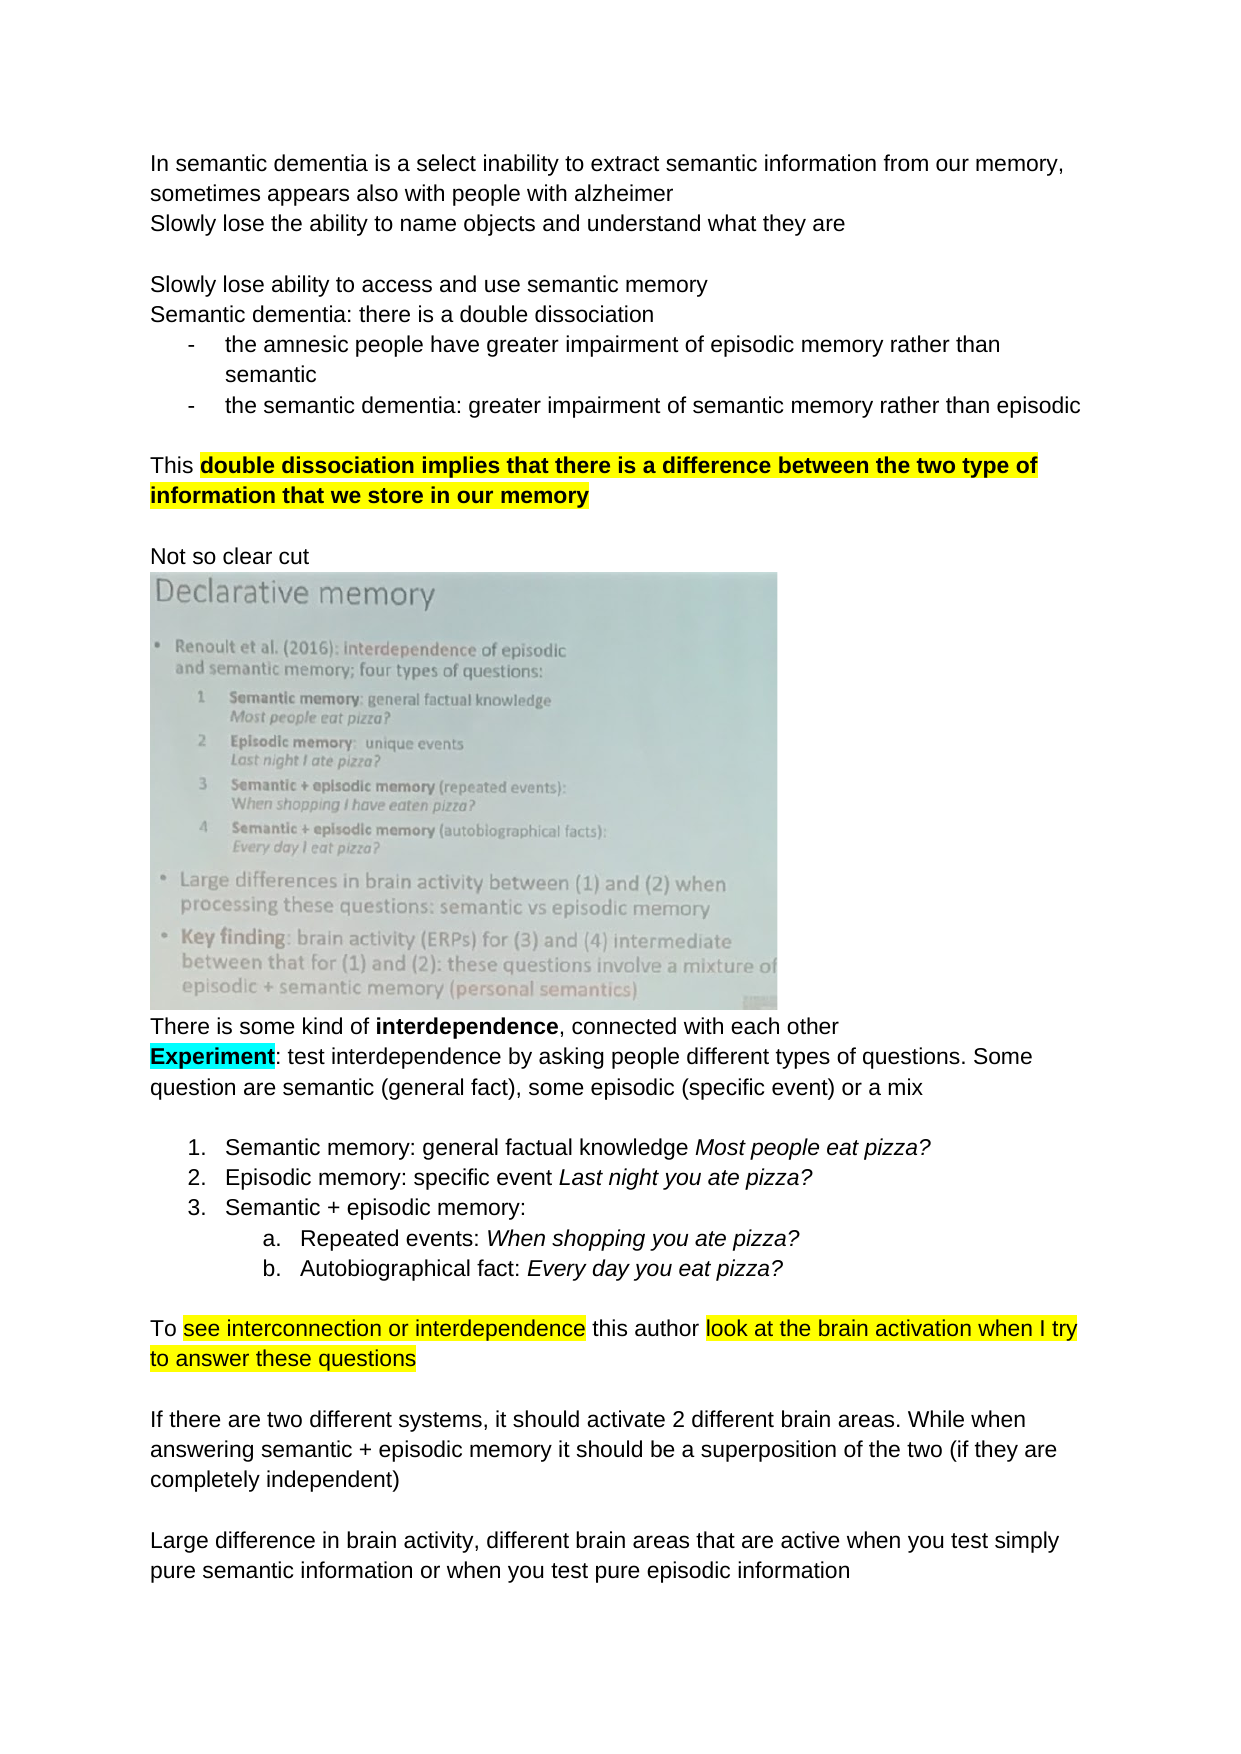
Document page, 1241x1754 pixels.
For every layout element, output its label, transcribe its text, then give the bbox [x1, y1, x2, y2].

text Not so clear cut [150, 543, 1090, 569]
text To see interconnection or interdependence this author look at the brain activation when I try to answer these questions [150, 1315, 1090, 1372]
list Episodic memory: specific event Last night you ate pizza? [187, 1164, 1090, 1190]
text Semantic dementia: there is a double dissociation [150, 301, 1090, 327]
list the semantic dementia: greater impairment of semantic memory rather than episodic [187, 392, 1090, 418]
list Autobiographical fact: Every day you eat pizza? [262, 1255, 1090, 1281]
text If there are two different systems, it should activate 2 different brain areas. While when answering semantic + episodic memory it should be a superposition of the two (if they are completely independent) [150, 1406, 1090, 1492]
text There is some kind of interdependence, connected with each other [150, 1013, 1090, 1039]
picture [150, 572, 778, 1010]
text Slowly lose ability to access and use semantic memory [150, 271, 1090, 297]
list Semantic + episodic memory: [187, 1194, 1090, 1221]
list Repeated events: When shopping you ate pizza? [262, 1224, 1090, 1251]
text Slowly lose the ability to name objects and understand what they are [150, 210, 1090, 237]
text This double dissociation implies that there is a difference between the two type of information that we store in our memory [150, 452, 1090, 509]
text Experiment: test interdependence by asking people different types of questions. Some question are semantic (general fact), some episodic (specific event) or a mix [150, 1043, 1090, 1100]
list the amnesic people have greater impairment of episodic memory rather than semantic [187, 331, 1090, 388]
text In semantic dementia is a select inability to extract semantic information from our memory, sometimes appears also with people with alzheimer [150, 150, 1090, 207]
text Large difference in brain activity, different brain areas that are active when you test simply pure semantic information or when you test pure episodic information [150, 1527, 1090, 1583]
list Semantic memory: general factual knowledge Most people eat pizza? [187, 1134, 1090, 1160]
